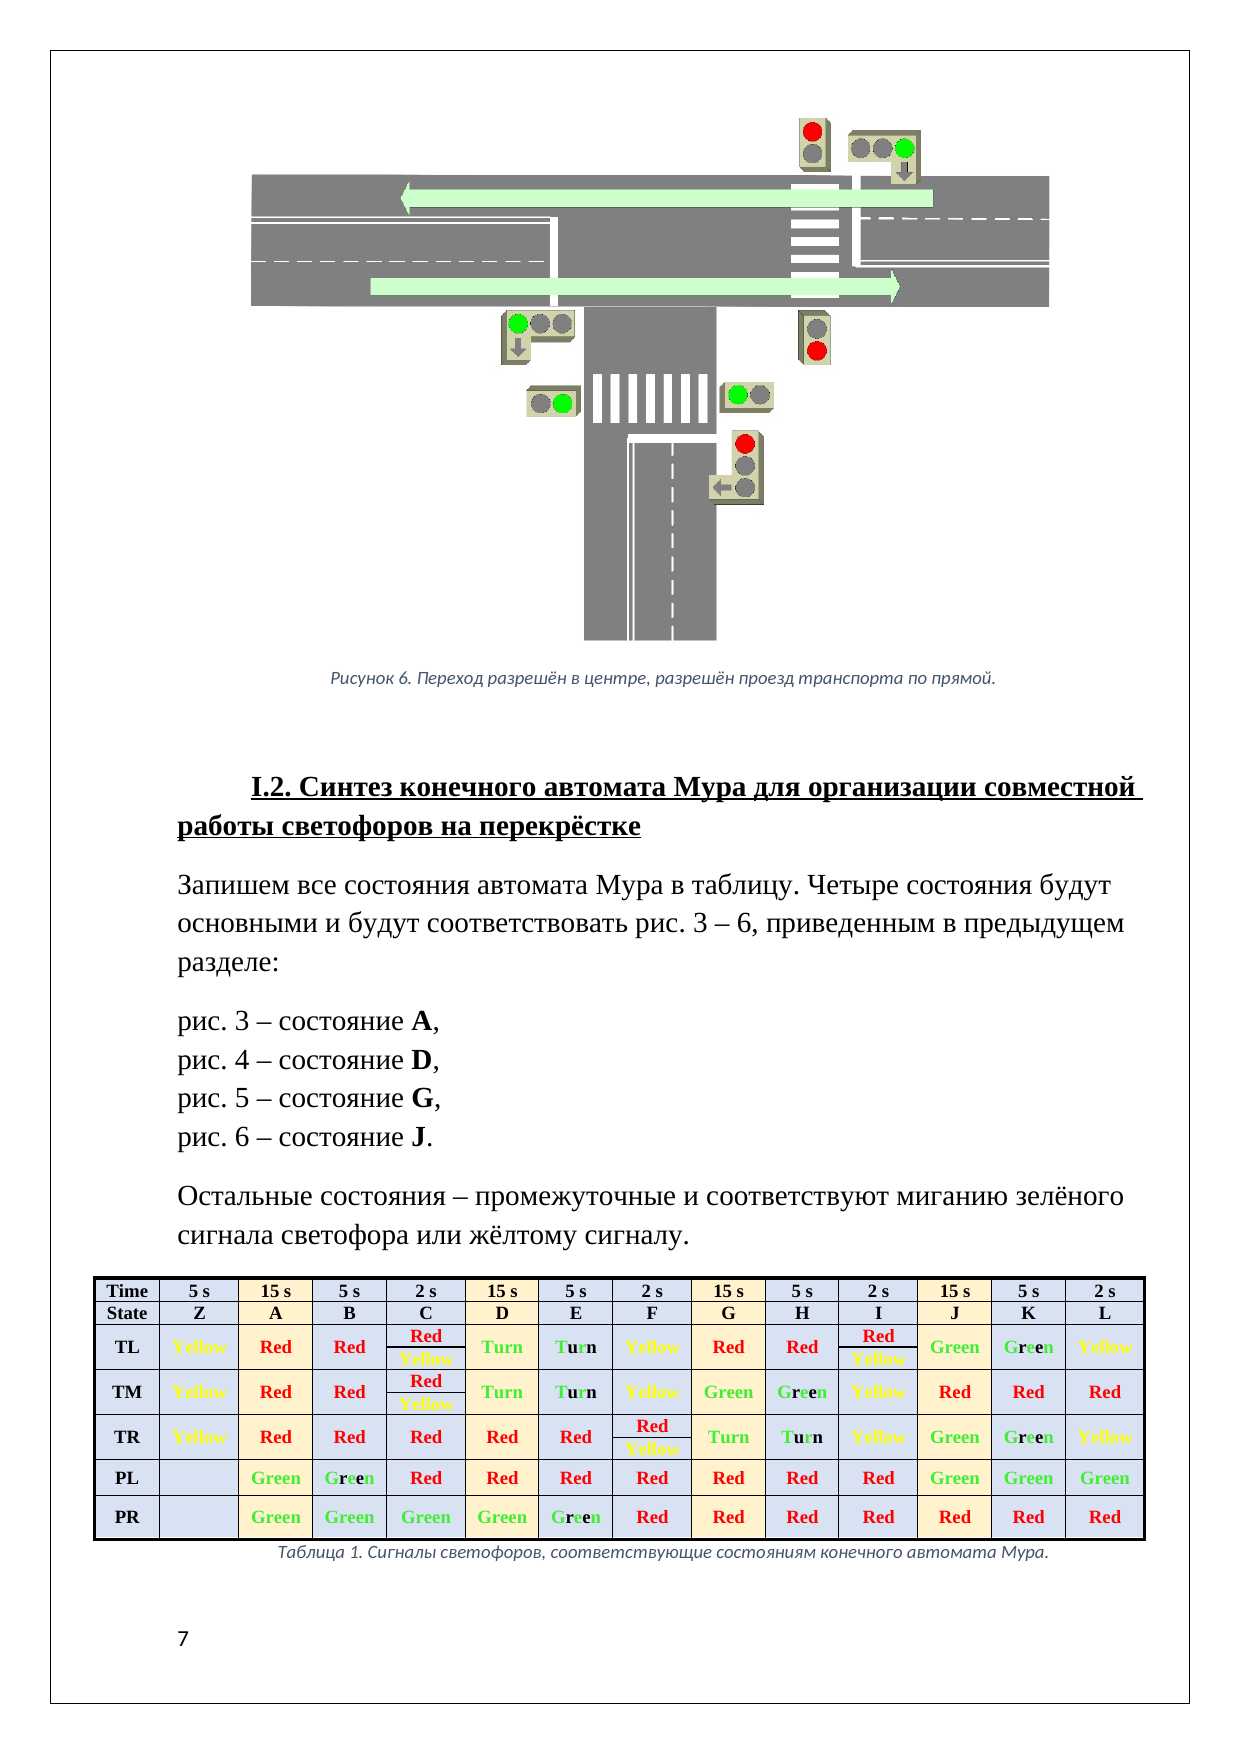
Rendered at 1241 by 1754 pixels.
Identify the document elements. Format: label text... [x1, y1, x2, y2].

table_cell Red [766, 1496, 838, 1537]
table_cell Green [239, 1496, 312, 1537]
table_cell Yellow [839, 1370, 917, 1414]
table_header 2 s [839, 1280, 917, 1301]
table_cell Red [313, 1415, 386, 1459]
table_cell Green [918, 1415, 991, 1459]
table_cell L [1066, 1302, 1143, 1324]
table_cell B [313, 1302, 386, 1324]
table_cell Yellow [1066, 1415, 1143, 1459]
table_cell Yellow [1066, 1325, 1143, 1369]
table_cell Red [613, 1460, 691, 1495]
table_cell Yellow [160, 1325, 238, 1369]
table_cell TM [96, 1370, 159, 1414]
table_cell Yellow [613, 1438, 691, 1459]
table_cell Yellow [387, 1393, 465, 1414]
table_cell Yellow [387, 1348, 465, 1369]
table_cell Turn [692, 1415, 765, 1459]
table_header 15 s [692, 1280, 765, 1301]
table_cell Red [387, 1325, 465, 1346]
table_cell Red [918, 1370, 991, 1414]
table_cell TL [96, 1325, 159, 1369]
table_cell G [692, 1302, 765, 1324]
table_header 5 s [160, 1280, 238, 1301]
table_cell Red [466, 1460, 538, 1495]
table_cell Green [992, 1460, 1065, 1495]
table_cell Green [387, 1496, 465, 1537]
table_cell Yellow [839, 1348, 917, 1369]
table_cell Red [766, 1325, 838, 1369]
picture [250, 118, 1050, 641]
table_cell Red [839, 1496, 917, 1537]
table_cell State [96, 1302, 159, 1324]
table_header 5 s [539, 1280, 612, 1301]
table_cell E [539, 1302, 612, 1324]
table_cell Turn [466, 1370, 538, 1414]
table_header 2 s [613, 1280, 691, 1301]
table_cell Red [313, 1325, 386, 1369]
table_cell Turn [539, 1325, 612, 1369]
text I.2. Синтез конечного автомата Мура для организации совместной работы светофоров на перекрёстке [177, 769, 1152, 841]
table_cell Green [1066, 1460, 1143, 1495]
table_cell Red [692, 1496, 765, 1537]
table_cell Green [766, 1370, 838, 1414]
table_cell Red [992, 1370, 1065, 1414]
table_cell K [992, 1302, 1065, 1324]
table_header 5 s [992, 1280, 1065, 1301]
table_cell Red [239, 1325, 312, 1369]
table_cell Green [918, 1460, 991, 1495]
table_cell Red [613, 1496, 691, 1537]
table_cell Green [313, 1496, 386, 1537]
table_header 15 s [239, 1280, 312, 1301]
table_cell Red [692, 1460, 765, 1495]
table_header 5 s [313, 1280, 386, 1301]
text Запишем все состояния автомата Мура в таблицу. Четыре состояния будут основными и будут соответствовать рис. 3 – 6, приведенным в предыдущем разделе: [177, 867, 1152, 978]
table_cell Red [313, 1370, 386, 1414]
table_cell Red [387, 1415, 465, 1459]
table_cell Green [692, 1370, 765, 1414]
table_cell Red [692, 1325, 765, 1369]
table_cell Red [466, 1415, 538, 1459]
table_cell Red [387, 1370, 465, 1392]
table_cell Red [539, 1415, 612, 1459]
table_cell Red [839, 1325, 917, 1346]
table_header 5 s [766, 1280, 838, 1301]
table_cell Green [466, 1496, 538, 1537]
table_cell Red [1066, 1496, 1143, 1537]
table_cell Green [992, 1325, 1065, 1369]
text рис. 6 – состояние J. [177, 1119, 1152, 1153]
table_cell Green [539, 1496, 612, 1537]
table_cell Red [839, 1460, 917, 1495]
table_cell Red [992, 1496, 1065, 1537]
table_cell C [387, 1302, 465, 1324]
table_cell Red [1066, 1370, 1143, 1414]
table_cell Green [313, 1460, 386, 1495]
table_cell Yellow [613, 1325, 691, 1369]
table_header Time [96, 1280, 159, 1301]
table_cell PL [96, 1460, 159, 1495]
table_cell Yellow [839, 1415, 917, 1459]
table_cell Red [239, 1370, 312, 1414]
table_header 15 s [466, 1280, 538, 1301]
table_cell Yellow [613, 1370, 691, 1414]
table_cell J [918, 1302, 991, 1324]
text Остальные состояния – промежуточные и соответствуют миганию зелёного сигнала светофора или жёлтому сигналу. [177, 1178, 1152, 1251]
table_cell F [613, 1302, 691, 1324]
table_header 2 s [387, 1280, 465, 1301]
table_cell I [839, 1302, 917, 1324]
table_cell D [466, 1302, 538, 1324]
table_header 15 s [918, 1280, 991, 1301]
table_cell Turn [466, 1325, 538, 1369]
table_cell [160, 1460, 238, 1495]
table_cell TR [96, 1415, 159, 1459]
table_cell Red [539, 1460, 612, 1495]
table_cell Turn [766, 1415, 838, 1459]
text Рисунок 6. Переход разрешён в центре, разрешён проезд транспорта по прямой. [177, 666, 1152, 689]
text Таблица 1. Сигналы светофоров, соответствующие состояниям конечного автомата Мура. [177, 1541, 1152, 1563]
table_header 2 s [1066, 1280, 1143, 1301]
text рис. 5 – состояние G, [177, 1081, 1152, 1114]
table_cell Red [239, 1415, 312, 1459]
text рис. 3 – состояние А, [177, 1003, 1152, 1037]
table_cell Yellow [160, 1370, 238, 1414]
table_cell Green [918, 1325, 991, 1369]
table_cell A [239, 1302, 312, 1324]
table_cell Red [766, 1460, 838, 1495]
table_cell Red [613, 1415, 691, 1437]
table_cell Turn [539, 1370, 612, 1414]
table_cell Z [160, 1302, 238, 1324]
table_cell [160, 1496, 238, 1537]
table_cell Green [239, 1460, 312, 1495]
table_cell PR [96, 1496, 159, 1537]
table_cell H [766, 1302, 838, 1324]
table_cell Yellow [160, 1415, 238, 1459]
table_cell Green [992, 1415, 1065, 1459]
text рис. 4 – состояние D, [177, 1042, 1152, 1076]
table_cell Red [387, 1460, 465, 1495]
table_cell Red [918, 1496, 991, 1537]
